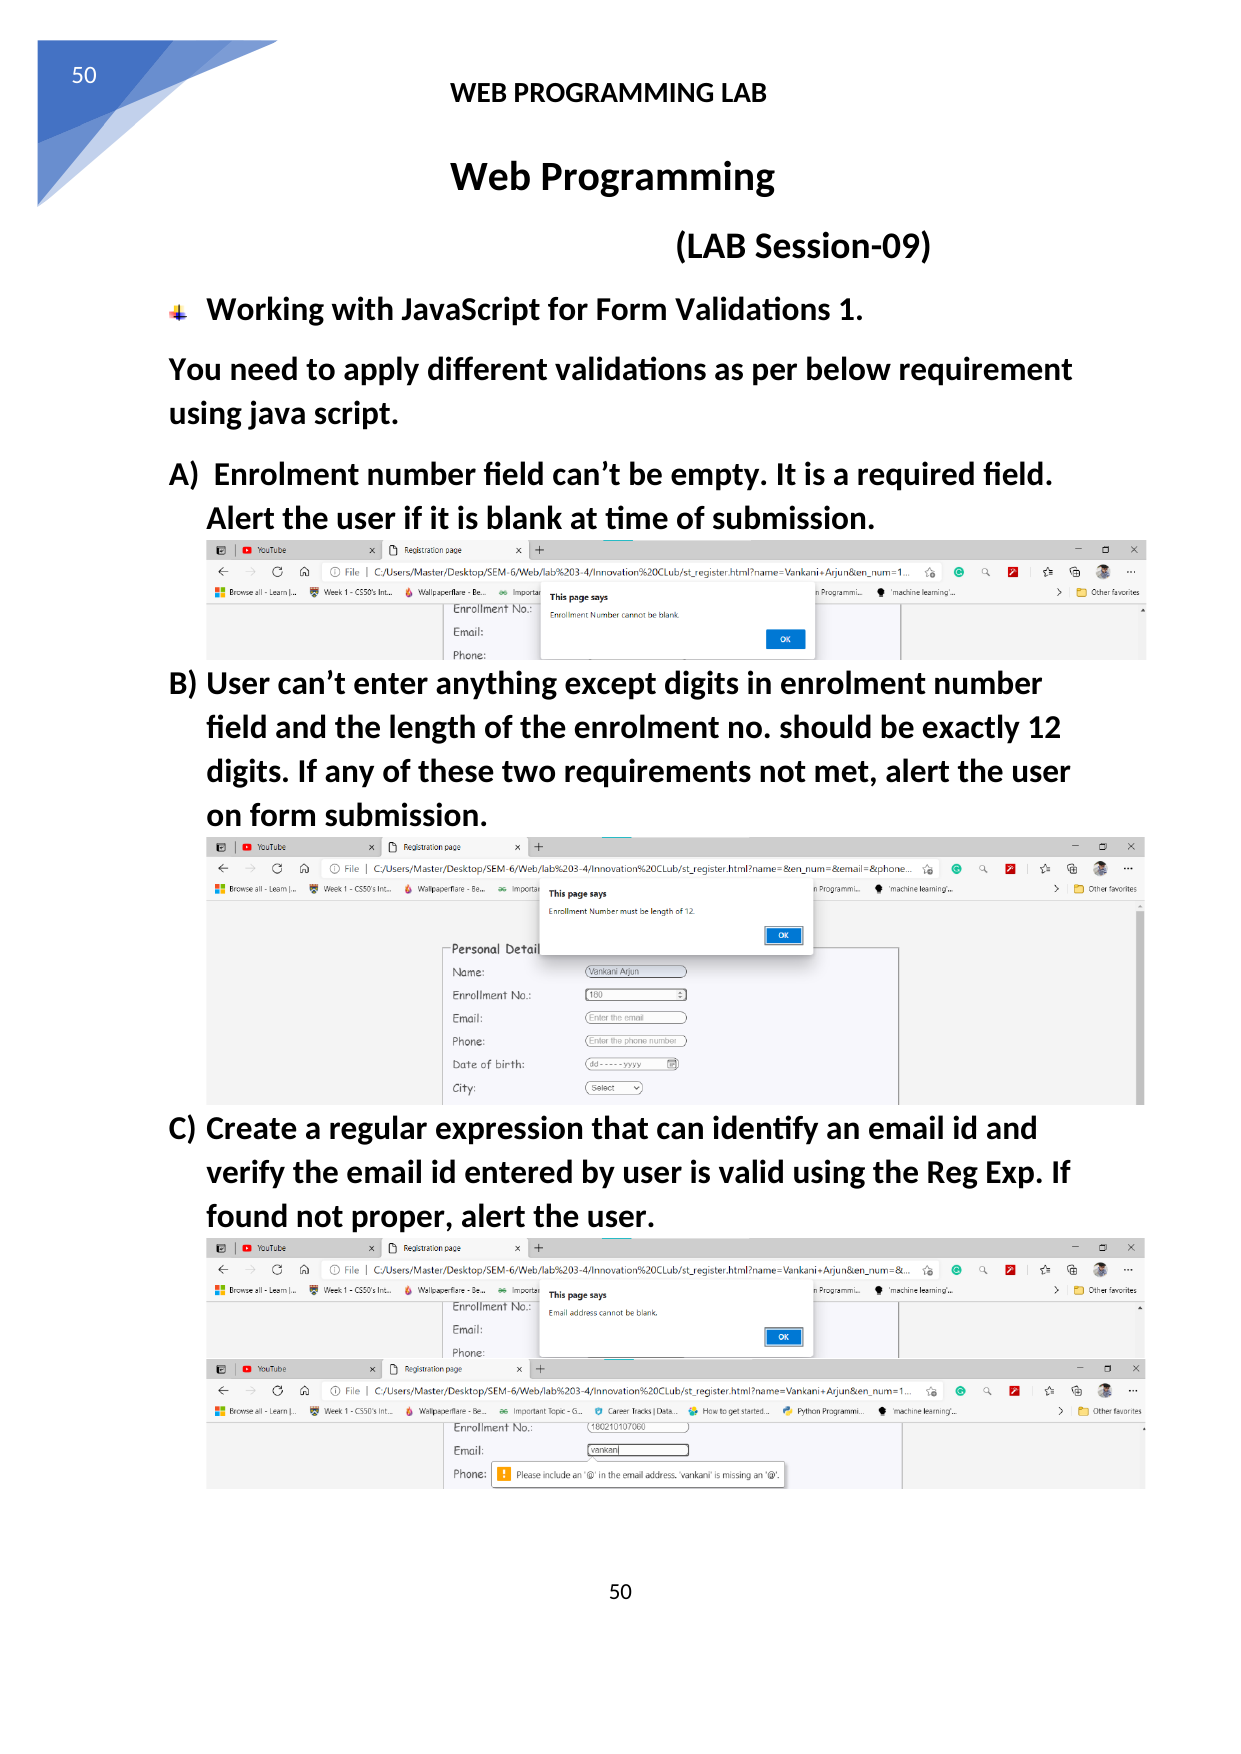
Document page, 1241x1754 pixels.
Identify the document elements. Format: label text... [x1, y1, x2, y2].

text Web Programming [450, 150, 1090, 201]
picture [37, 40, 279, 209]
picture [206, 540, 1147, 660]
list Working with JavaScript for Form Validations 1. [169, 288, 1090, 328]
picture [206, 1359, 1146, 1489]
picture [206, 1238, 1145, 1358]
list Create a regular expression that can identify an email id and verify the email id entered by user is valid using the Reg Exp. If found not proper, alert the user. [169, 1107, 1090, 1235]
list User can’t enter anything except digits in enrolment number field and the length of the enrolment no. should be exactly 12 digits. If any of these two requirements not met, alert the user on form submission. [169, 662, 1090, 834]
picture [206, 837, 1145, 1105]
picture [169, 303, 187, 321]
list Enrolment number field can’t be empty. It is a required field. Alert the user if it is blank at time of submission. [169, 453, 1090, 538]
text (LAB Session-09) [600, 222, 1090, 267]
text You need to apply different validations as per below requirement using java script. [169, 348, 1090, 433]
